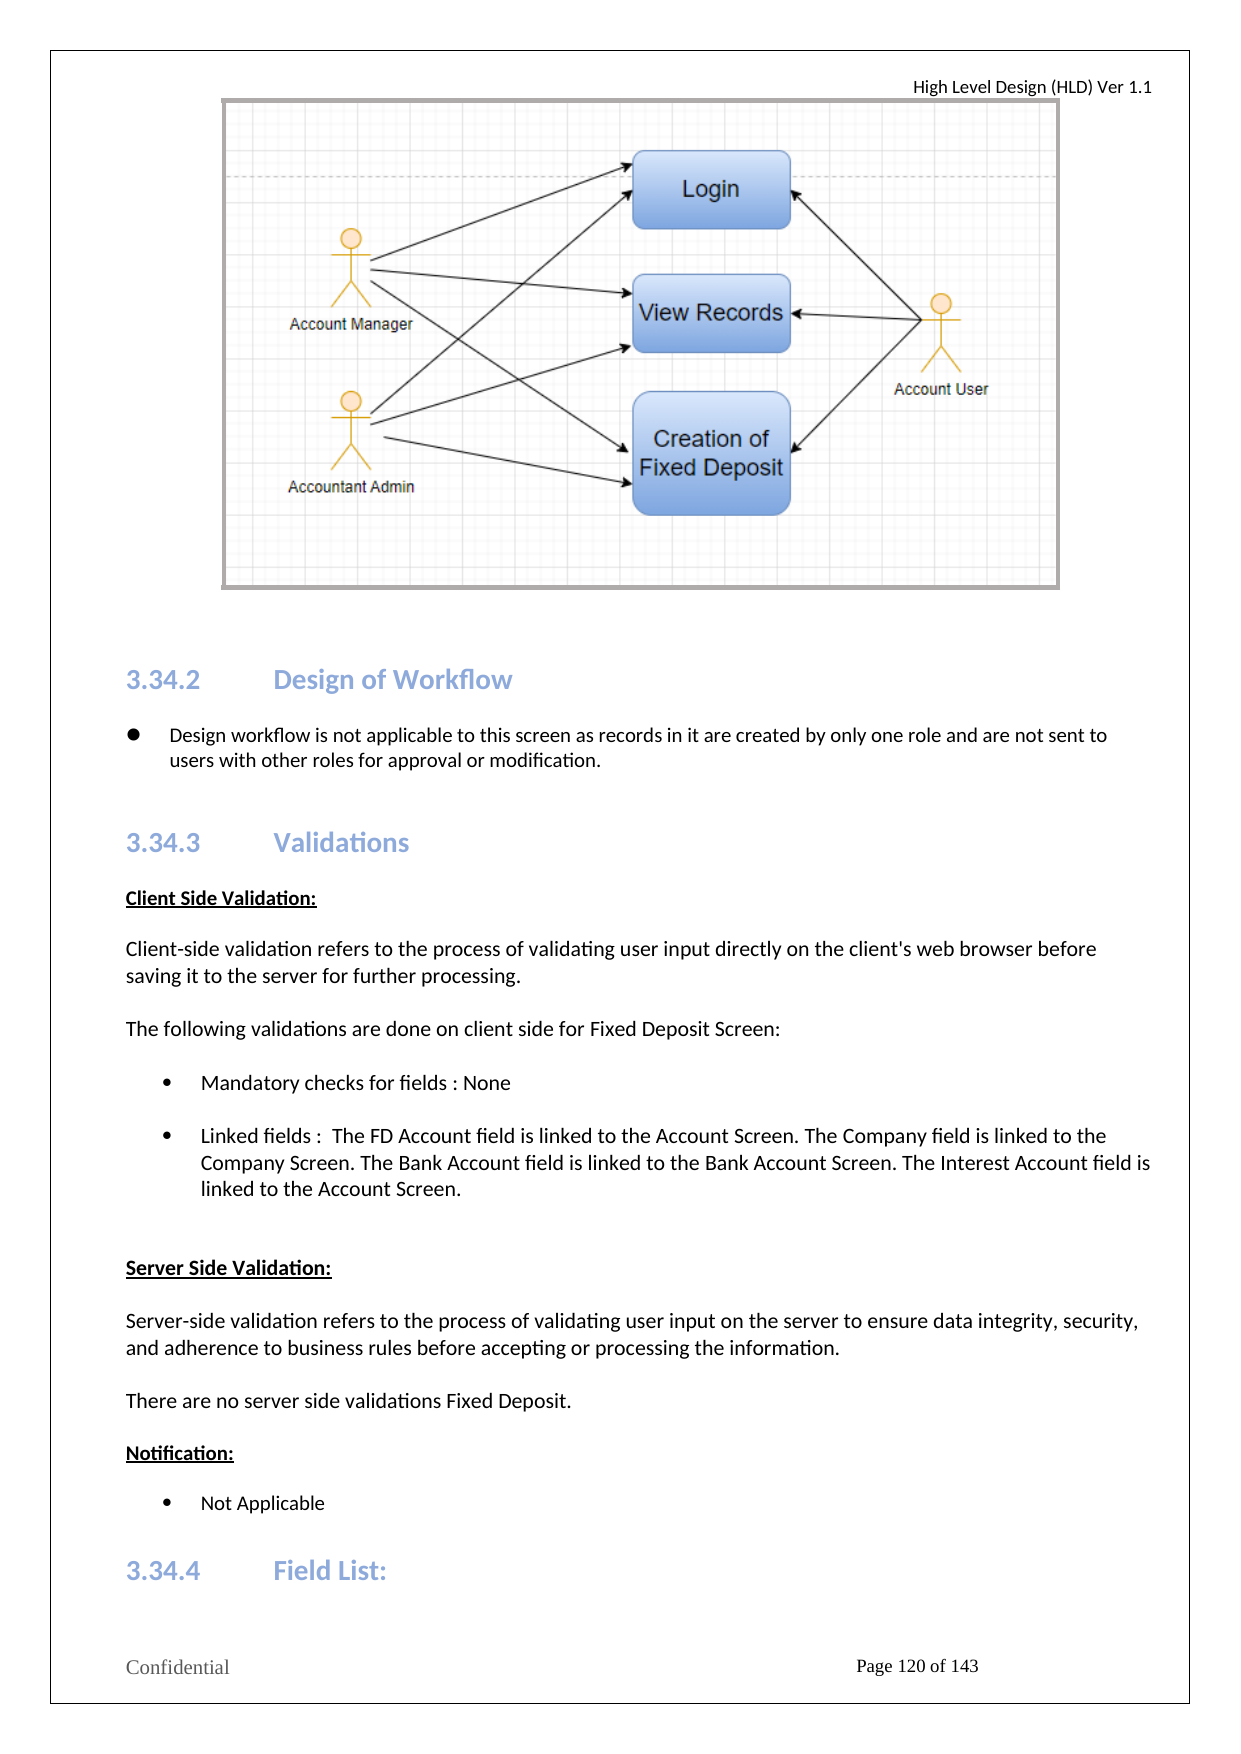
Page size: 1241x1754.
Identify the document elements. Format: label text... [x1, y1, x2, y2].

text Client Side Validation: [126, 885, 1156, 910]
list Linked fields : The FD Account field is linked to the Account Screen. The Company field is linked to the Company Screen. The Bank Account field is linked to the Bank Account Screen. The Interest Account field is linked to the Account Screen. [163, 1122, 1156, 1202]
text Server-side validation refers to the process of validating user input on the server to ensure data integrity, security, and adherence to business rules before accepting or processing the information. [126, 1308, 1156, 1361]
subtitle Validations [126, 824, 1156, 859]
text Notification: [126, 1440, 1156, 1465]
list Design workflow is not applicable to this screen as records in it are created by only one role and are not sent to users with other roles for approval or modification. [126, 722, 1156, 773]
text Server Side Validation: [126, 1254, 1156, 1281]
text The following validations are done on client side for Fixed Deposit Screen: [126, 1016, 1156, 1042]
picture [226, 103, 1056, 585]
text There are no server side validations Fixed Deposit. [126, 1388, 1156, 1414]
list Mandatory checks for fields : None [163, 1069, 1156, 1096]
text Client-side validation refers to the process of validating user input directly on the client's web browser before saving it to the server for further processing. [126, 936, 1156, 989]
subtitle Design of Workflow [126, 661, 1156, 697]
list Not Applicable [163, 1491, 1156, 1516]
subtitle Field List: [126, 1552, 1156, 1587]
